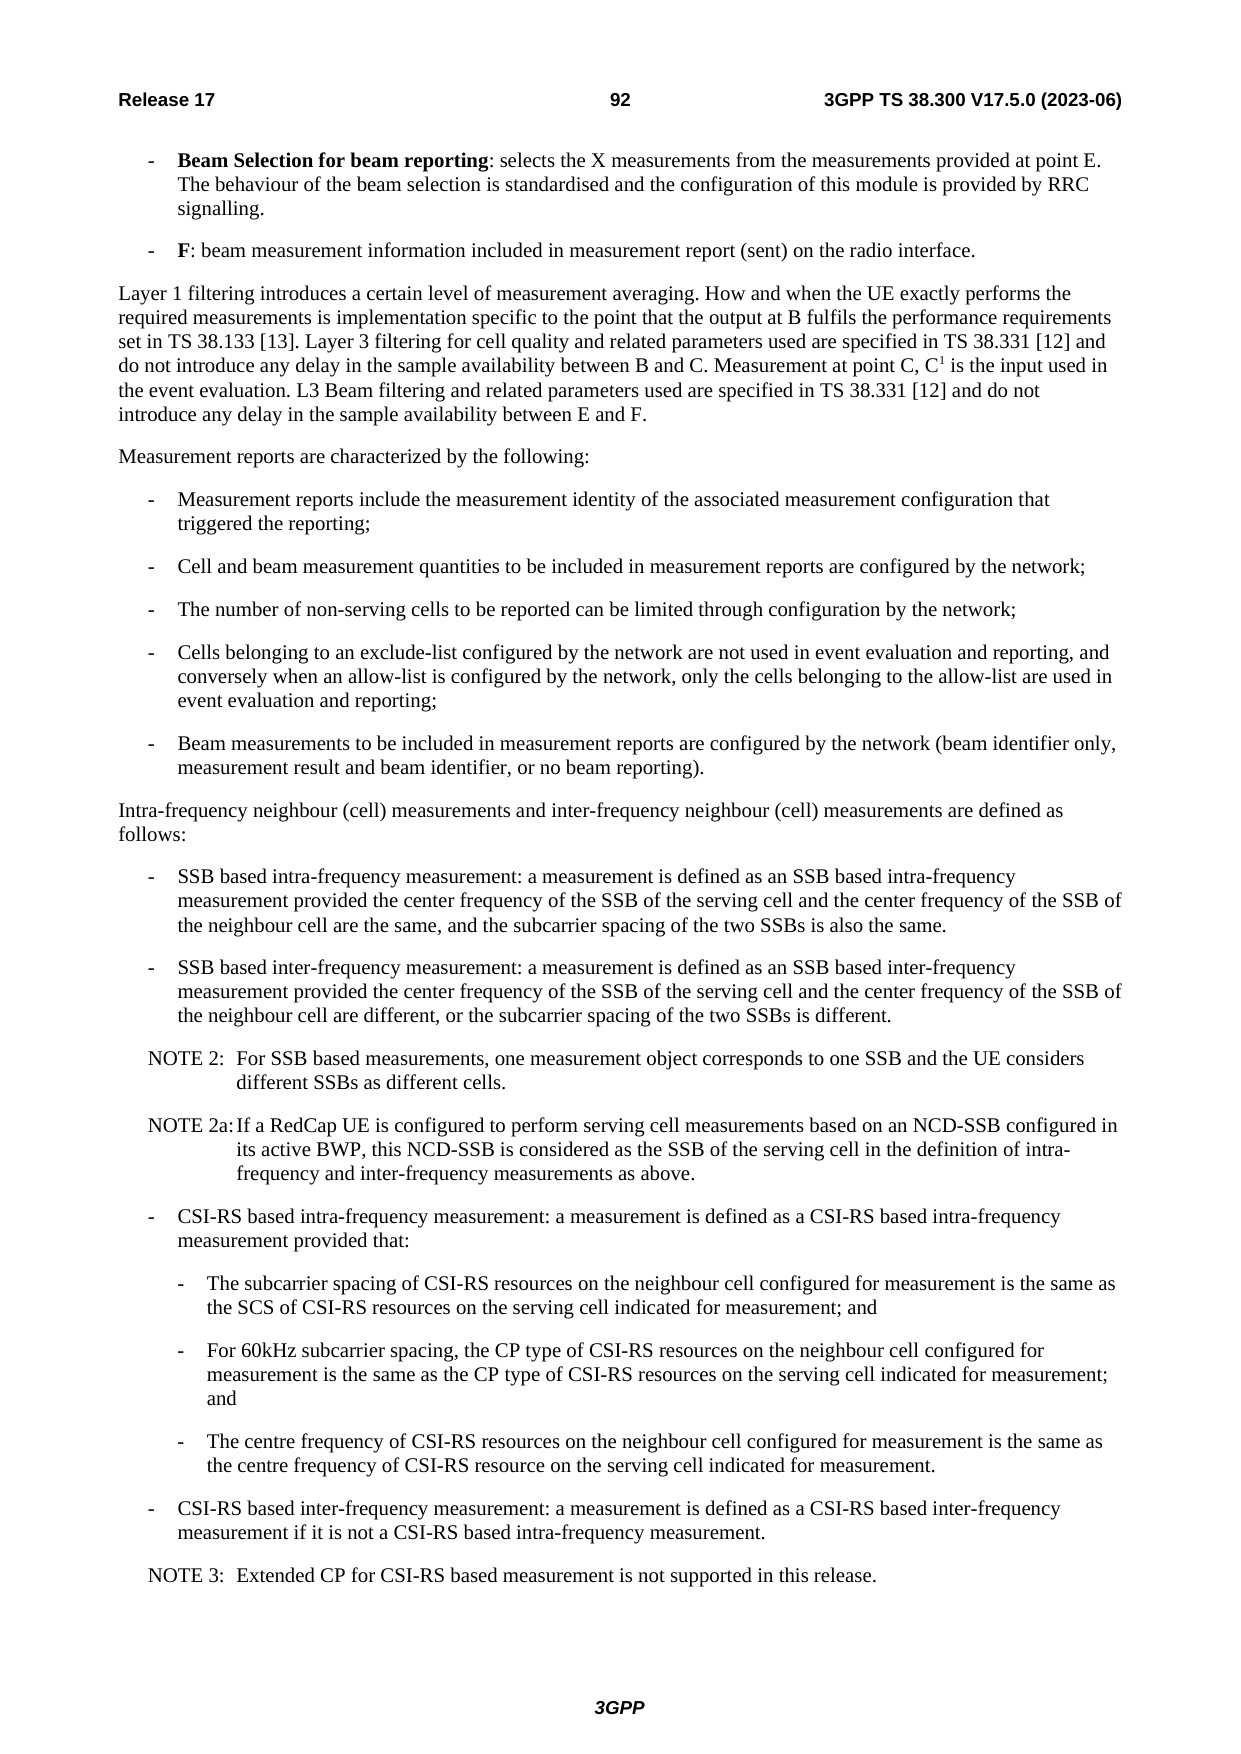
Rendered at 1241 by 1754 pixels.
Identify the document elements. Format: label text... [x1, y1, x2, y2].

text - The centre frequency of CSI-RS resources on the neighbour cell configured for measurement is the same as the centre frequency of CSI-RS resource on the serving cell indicated for measurement. [177, 1429, 1122, 1477]
text - Cell and beam measurement quantities to be included in measurement reports are configured by the network; [148, 554, 1122, 578]
text - The number of non-serving cells to be reported can be limited through configuration by the network; [148, 597, 1122, 621]
text NOTE 2: For SSB based measurements, one measurement object corresponds to one SSB and the UE considers different SSBs as different cells. [148, 1046, 1122, 1094]
text - F: beam measurement information included in measurement report (sent) on the radio interface. [148, 238, 1122, 262]
text Layer 1 filtering introduces a certain level of measurement averaging. How and when the UE exactly performs the required measurements is implementation specific to the point that the output at B fulfils the performance requirements set in TS 38.133 [13]. Layer 3 filtering for cell quality and related parameters used are specified in TS 38.331 [12] and do not introduce any delay in the sample availability between B and C. Measurement at point C, C1 is the input used in the event evaluation. L3 Beam filtering and related parameters used are specified in TS 38.331 [12] and do not introduce any delay in the sample availability between E and F. [118, 281, 1122, 426]
text - SSB based intra-frequency measurement: a measurement is defined as an SSB based intra-frequency measurement provided the center frequency of the SSB of the serving cell and the center frequency of the SSB of the neighbour cell are the same, and the subcarrier spacing of the two SSBs is also the same. [148, 864, 1122, 937]
text - Beam measurements to be included in measurement reports are configured by the network (beam identifier only, measurement result and beam identifier, or no beam reporting). [148, 731, 1122, 779]
text Measurement reports are characterized by the following: [118, 444, 1122, 468]
text - CSI-RS based inter-frequency measurement: a measurement is defined as a CSI-RS based inter-frequency measurement if it is not a CSI-RS based intra-frequency measurement. [148, 1496, 1122, 1544]
text - The subcarrier spacing of CSI-RS resources on the neighbour cell configured for measurement is the same as the SCS of CSI-RS resources on the serving cell indicated for measurement; and [177, 1271, 1122, 1319]
text NOTE 3: Extended CP for CSI-RS based measurement is not supported in this release. [148, 1562, 1122, 1587]
text - CSI-RS based intra-frequency measurement: a measurement is defined as a CSI-RS based intra-frequency measurement provided that: [148, 1204, 1122, 1252]
text - For 60kHz subcarrier spacing, the CP type of CSI-RS resources on the neighbour cell configured for measurement is the same as the CP type of CSI-RS resources on the serving cell indicated for measurement; and [177, 1338, 1122, 1410]
text NOTE 2a: If a RedCap UE is configured to perform serving cell measurements based on an NCD-SSB configured in its active BWP, this NCD-SSB is considered as the SSB of the serving cell in the definition of intra-frequency and inter-frequency measurements as above. [148, 1113, 1122, 1185]
text - Cells belonging to an exclude-list configured by the network are not used in event evaluation and reporting, and conversely when an allow-list is configured by the network, only the cells belonging to the allow-list are used in event evaluation and reporting; [148, 640, 1122, 712]
text - Beam Selection for beam reporting: selects the X measurements from the measurements provided at point E. The behaviour of the beam selection is standardised and the configuration of this module is provided by RRC signalling. [148, 147, 1122, 220]
text - Measurement reports include the measurement identity of the associated measurement configuration that triggered the reporting; [148, 487, 1122, 535]
text - SSB based inter-frequency measurement: a measurement is defined as an SSB based inter-frequency measurement provided the center frequency of the SSB of the serving cell and the center frequency of the SSB of the neighbour cell are different, or the subcarrier spacing of the two SSBs is different. [148, 955, 1122, 1027]
text Intra-frequency neighbour (cell) measurements and inter-frequency neighbour (cell) measurements are defined as follows: [118, 797, 1122, 846]
